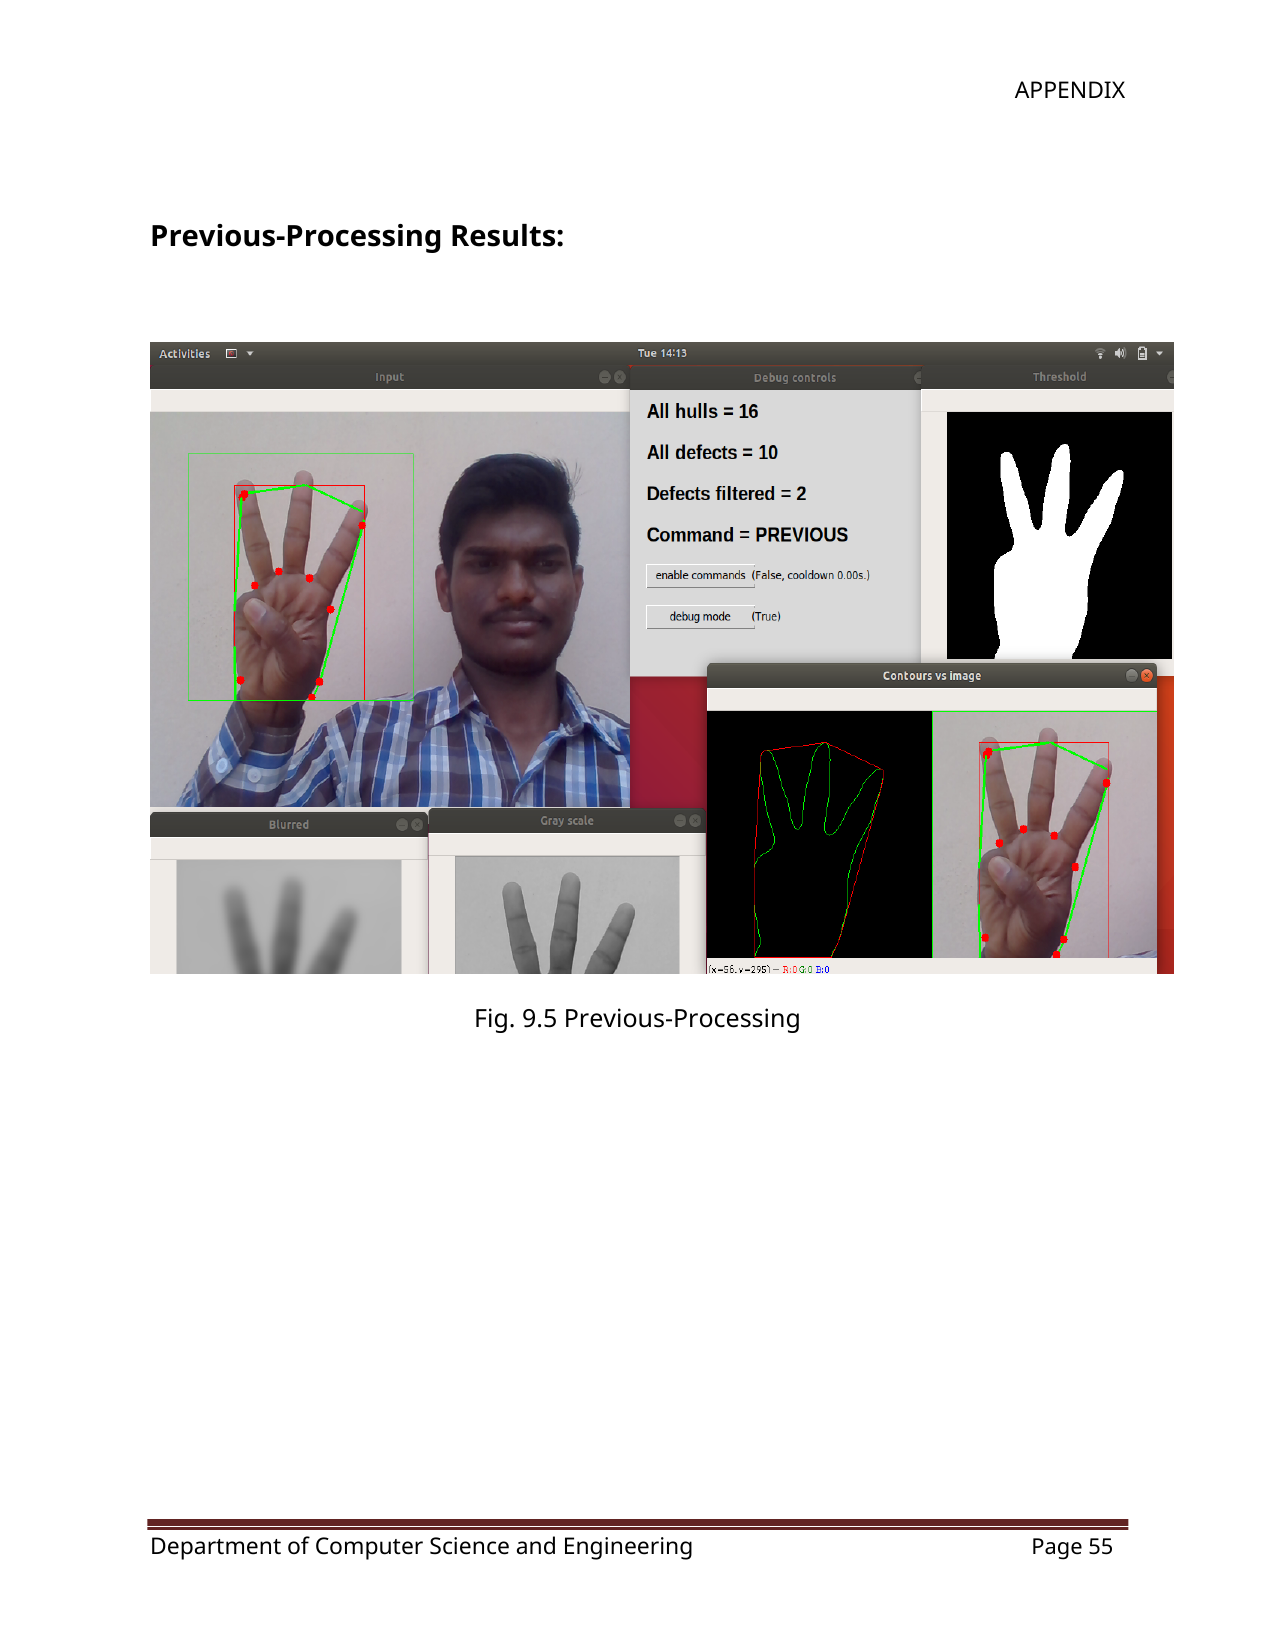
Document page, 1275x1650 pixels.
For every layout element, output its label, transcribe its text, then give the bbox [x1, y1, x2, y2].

picture [147, 1519, 1129, 1526]
picture [150, 342, 1174, 974]
text APPENDIX [150, 74, 1125, 106]
text Department of Computer Science and Engineering Page 55 [150, 1530, 1125, 1562]
text Previous-Processing Results: [150, 215, 1125, 254]
text Fig. 9.5 Previous-Processing [150, 1000, 1125, 1034]
